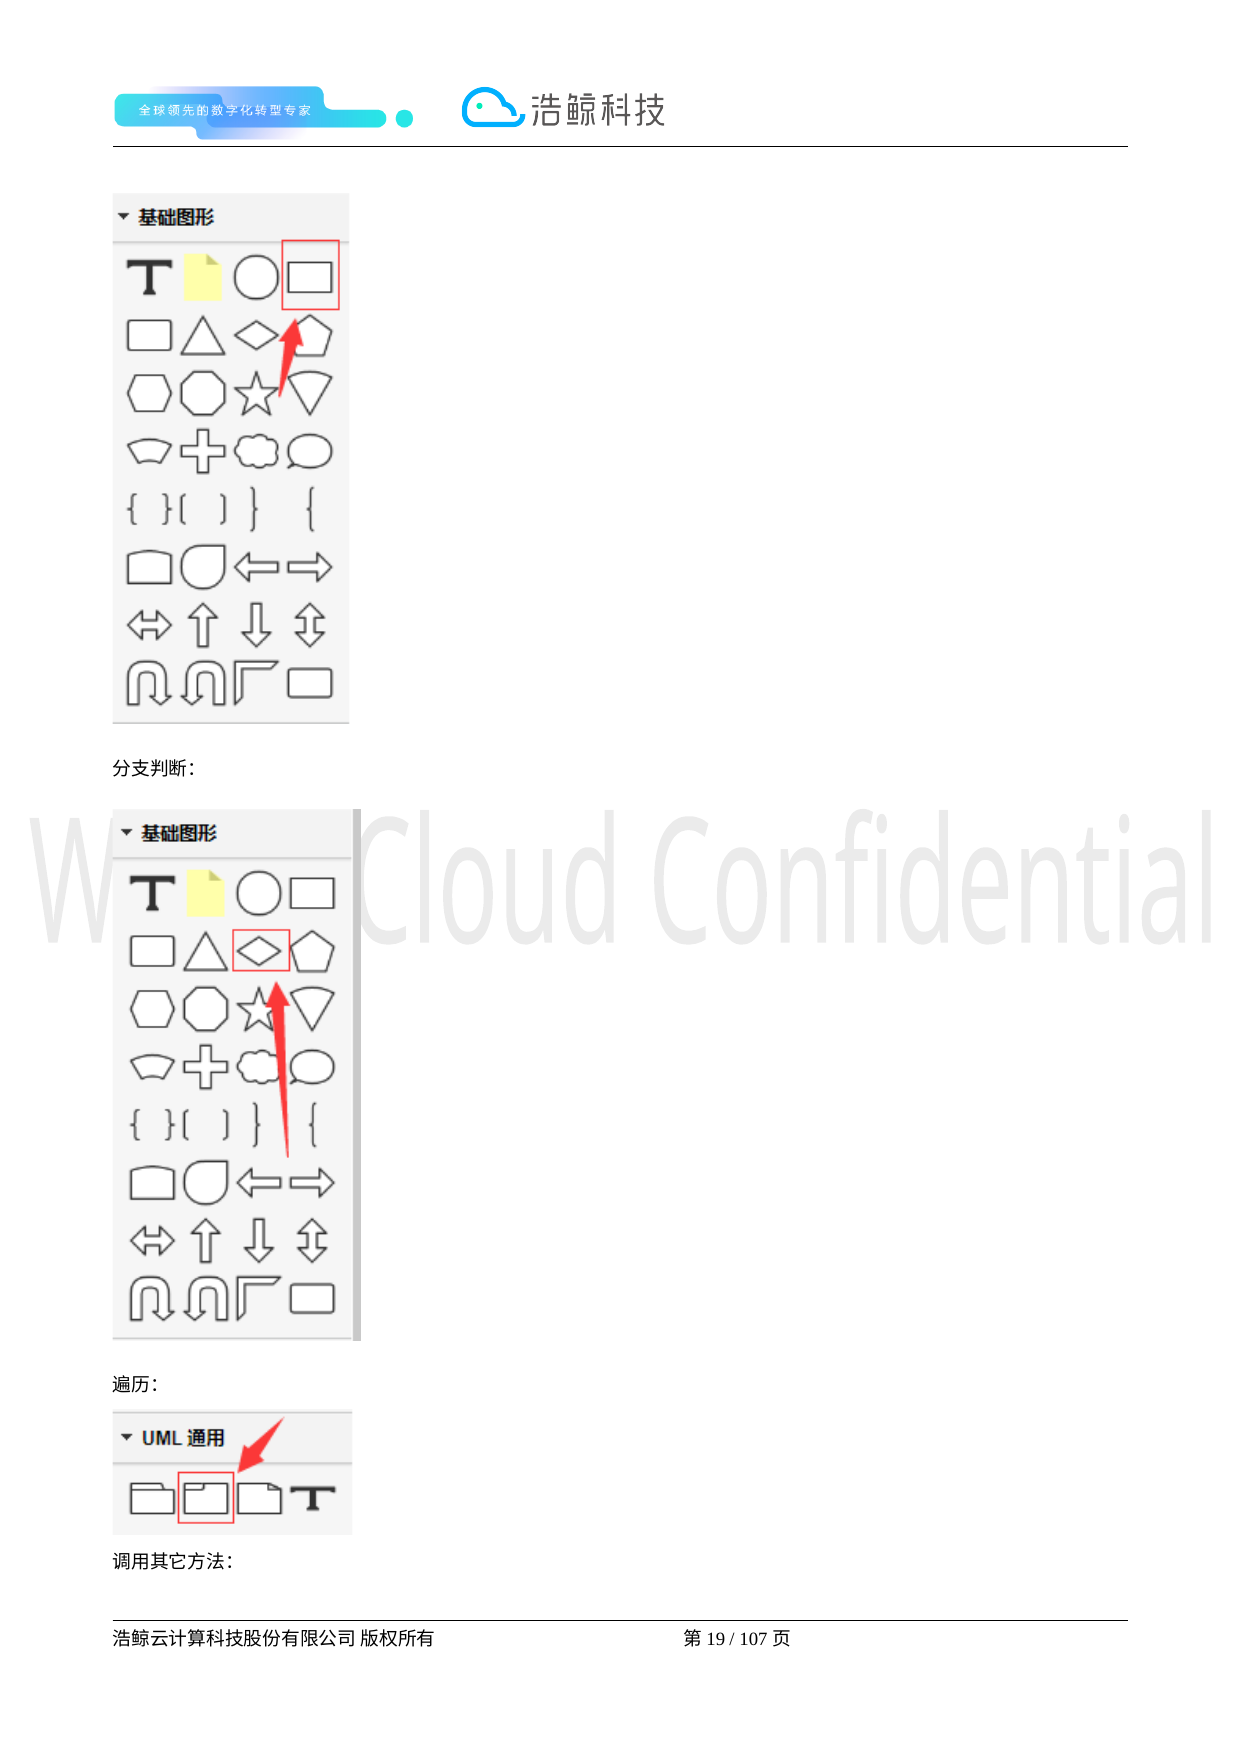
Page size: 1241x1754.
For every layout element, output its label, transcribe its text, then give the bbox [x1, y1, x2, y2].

picture [112, 81, 417, 144]
picture [112, 1409, 354, 1535]
picture [112, 193, 350, 724]
picture [423, 70, 668, 144]
picture [112, 809, 361, 1341]
